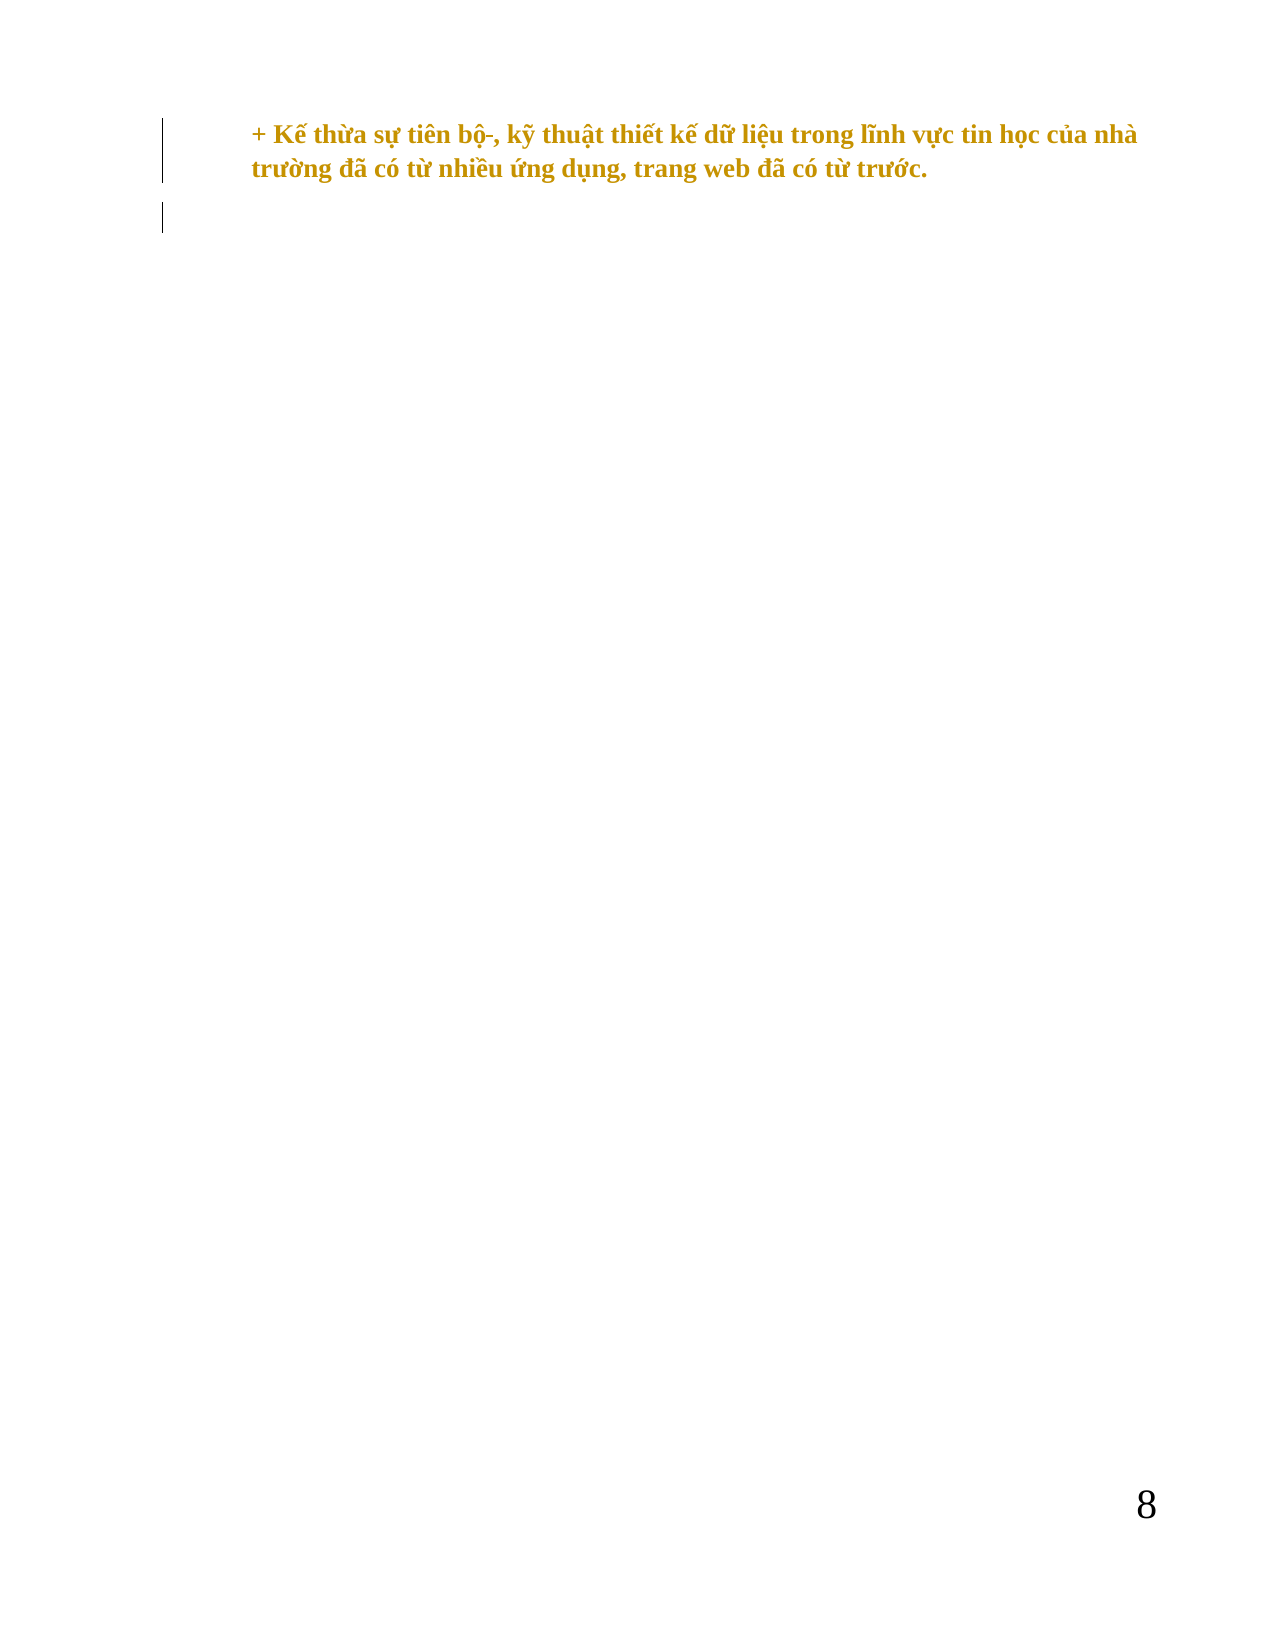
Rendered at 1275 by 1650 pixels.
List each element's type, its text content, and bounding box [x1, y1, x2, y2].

list + Kế thừa sự tiên bộ, kỹ thuật thiết kế dữ liệu trong lĩnh vực tin học của nhà trường đã có từ nhiều ứng dụng, trang web đã có từ trước. [251, 118, 1157, 183]
